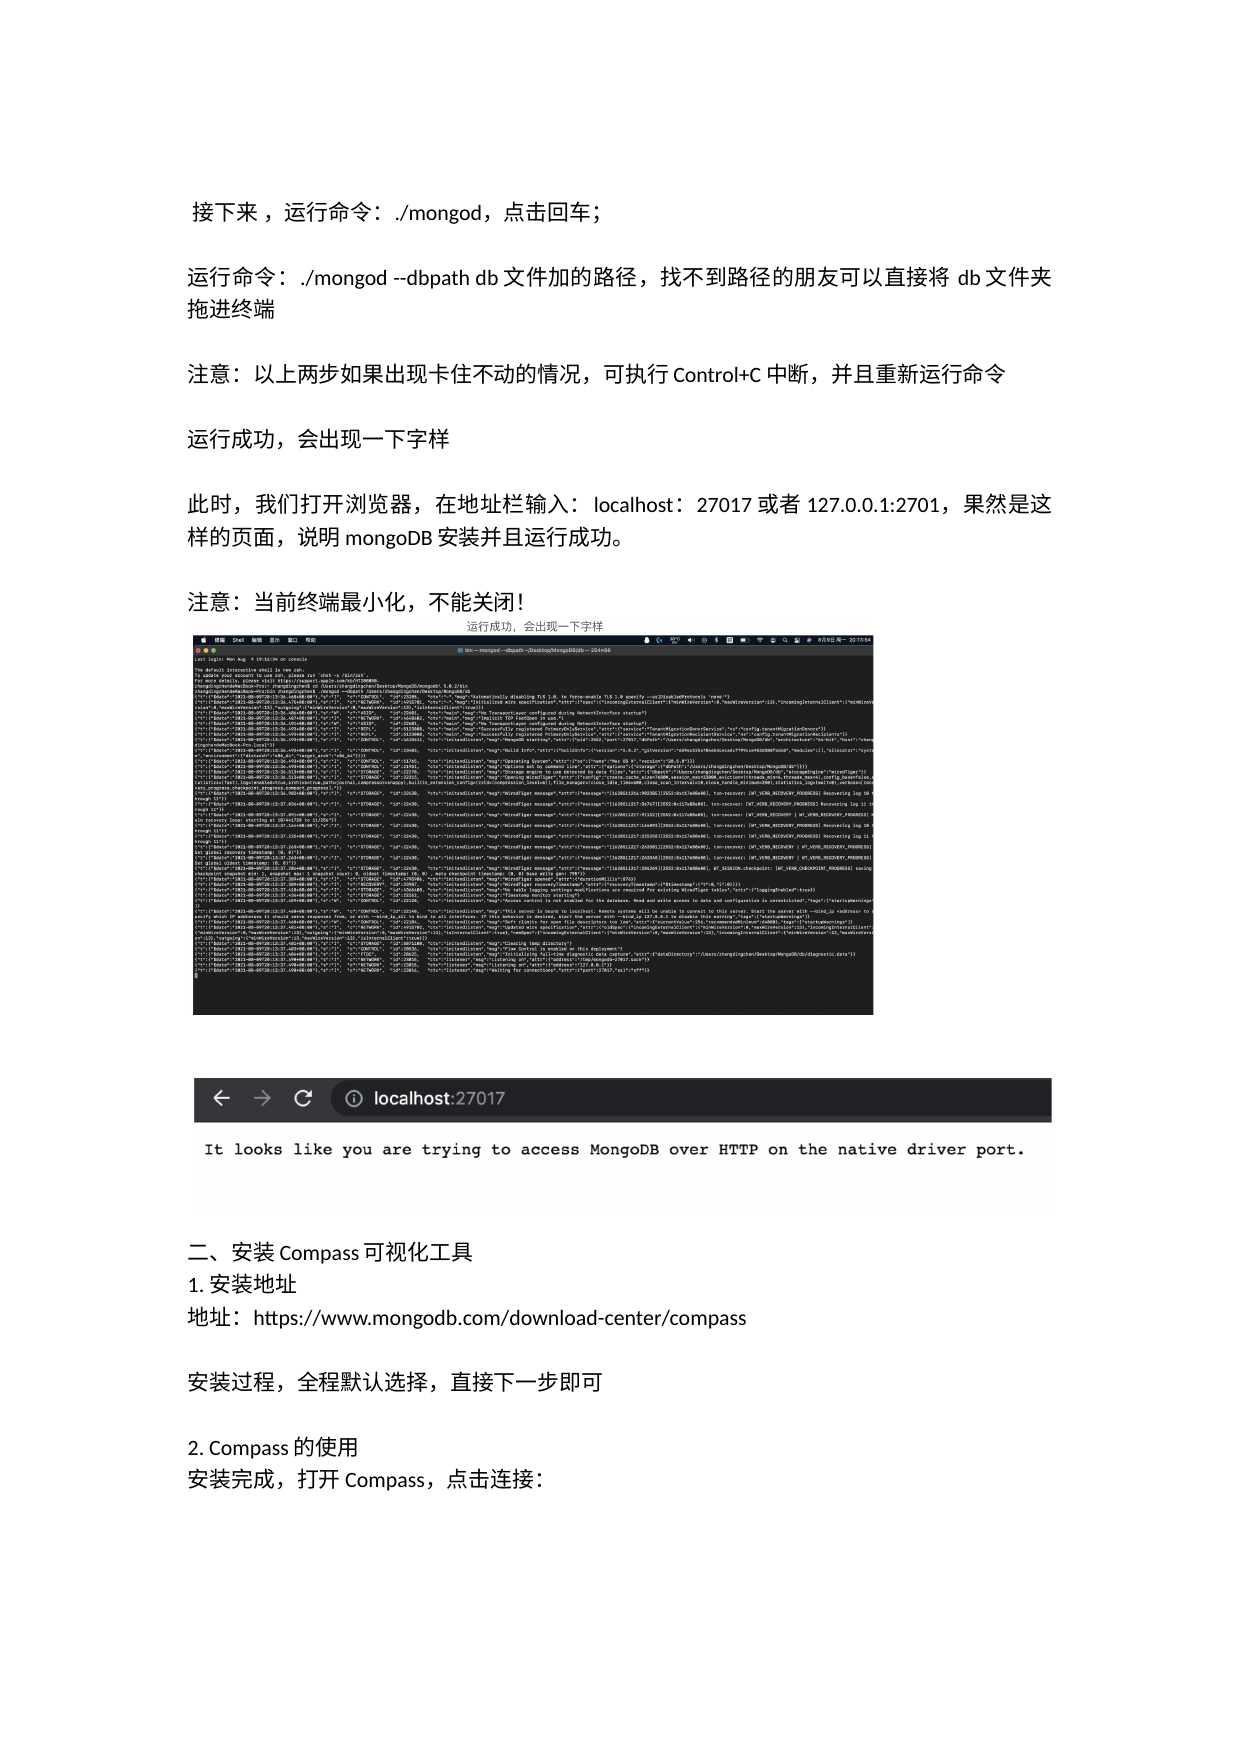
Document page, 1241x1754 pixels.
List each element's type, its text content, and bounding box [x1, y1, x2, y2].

text 二、安装Compass可视化工具 [187, 1234, 1053, 1267]
text 地址：https://www.mongodb.com/download-center/compass [187, 1299, 1053, 1332]
text 此时，我们打开浏览器，在地址栏输入：localhost：27017或者127.0.0.1:2701，果然是这样的页面，说明mongoDB安装并且运行成功。 [187, 487, 1053, 552]
text 1. 安装地址 [187, 1267, 1053, 1299]
text 安装完成，打开Compass，点击连接： [187, 1462, 1053, 1494]
picture [187, 1072, 1052, 1215]
text 注意：以上两步如果出现卡住不动的情况，可执行Control+C中断，并且重新运行命令 [187, 357, 1053, 389]
text 安装过程，全程默认选择，直接下一步即可 [187, 1364, 1053, 1397]
text 注意：当前终端最小化，不能关闭！ [187, 584, 1053, 617]
text 接下来 ，运行命令：./mongod，点击回车； [187, 194, 1053, 227]
text 2. Compass的使用 [187, 1429, 1053, 1462]
text 运行命令：./mongod --dbpath db文件加的路径，找不到路径的朋友可以直接将db文件夹拖进终端 [187, 259, 1053, 324]
picture [187, 617, 874, 1015]
text 运行成功，会出现一下字样 [187, 422, 1053, 454]
